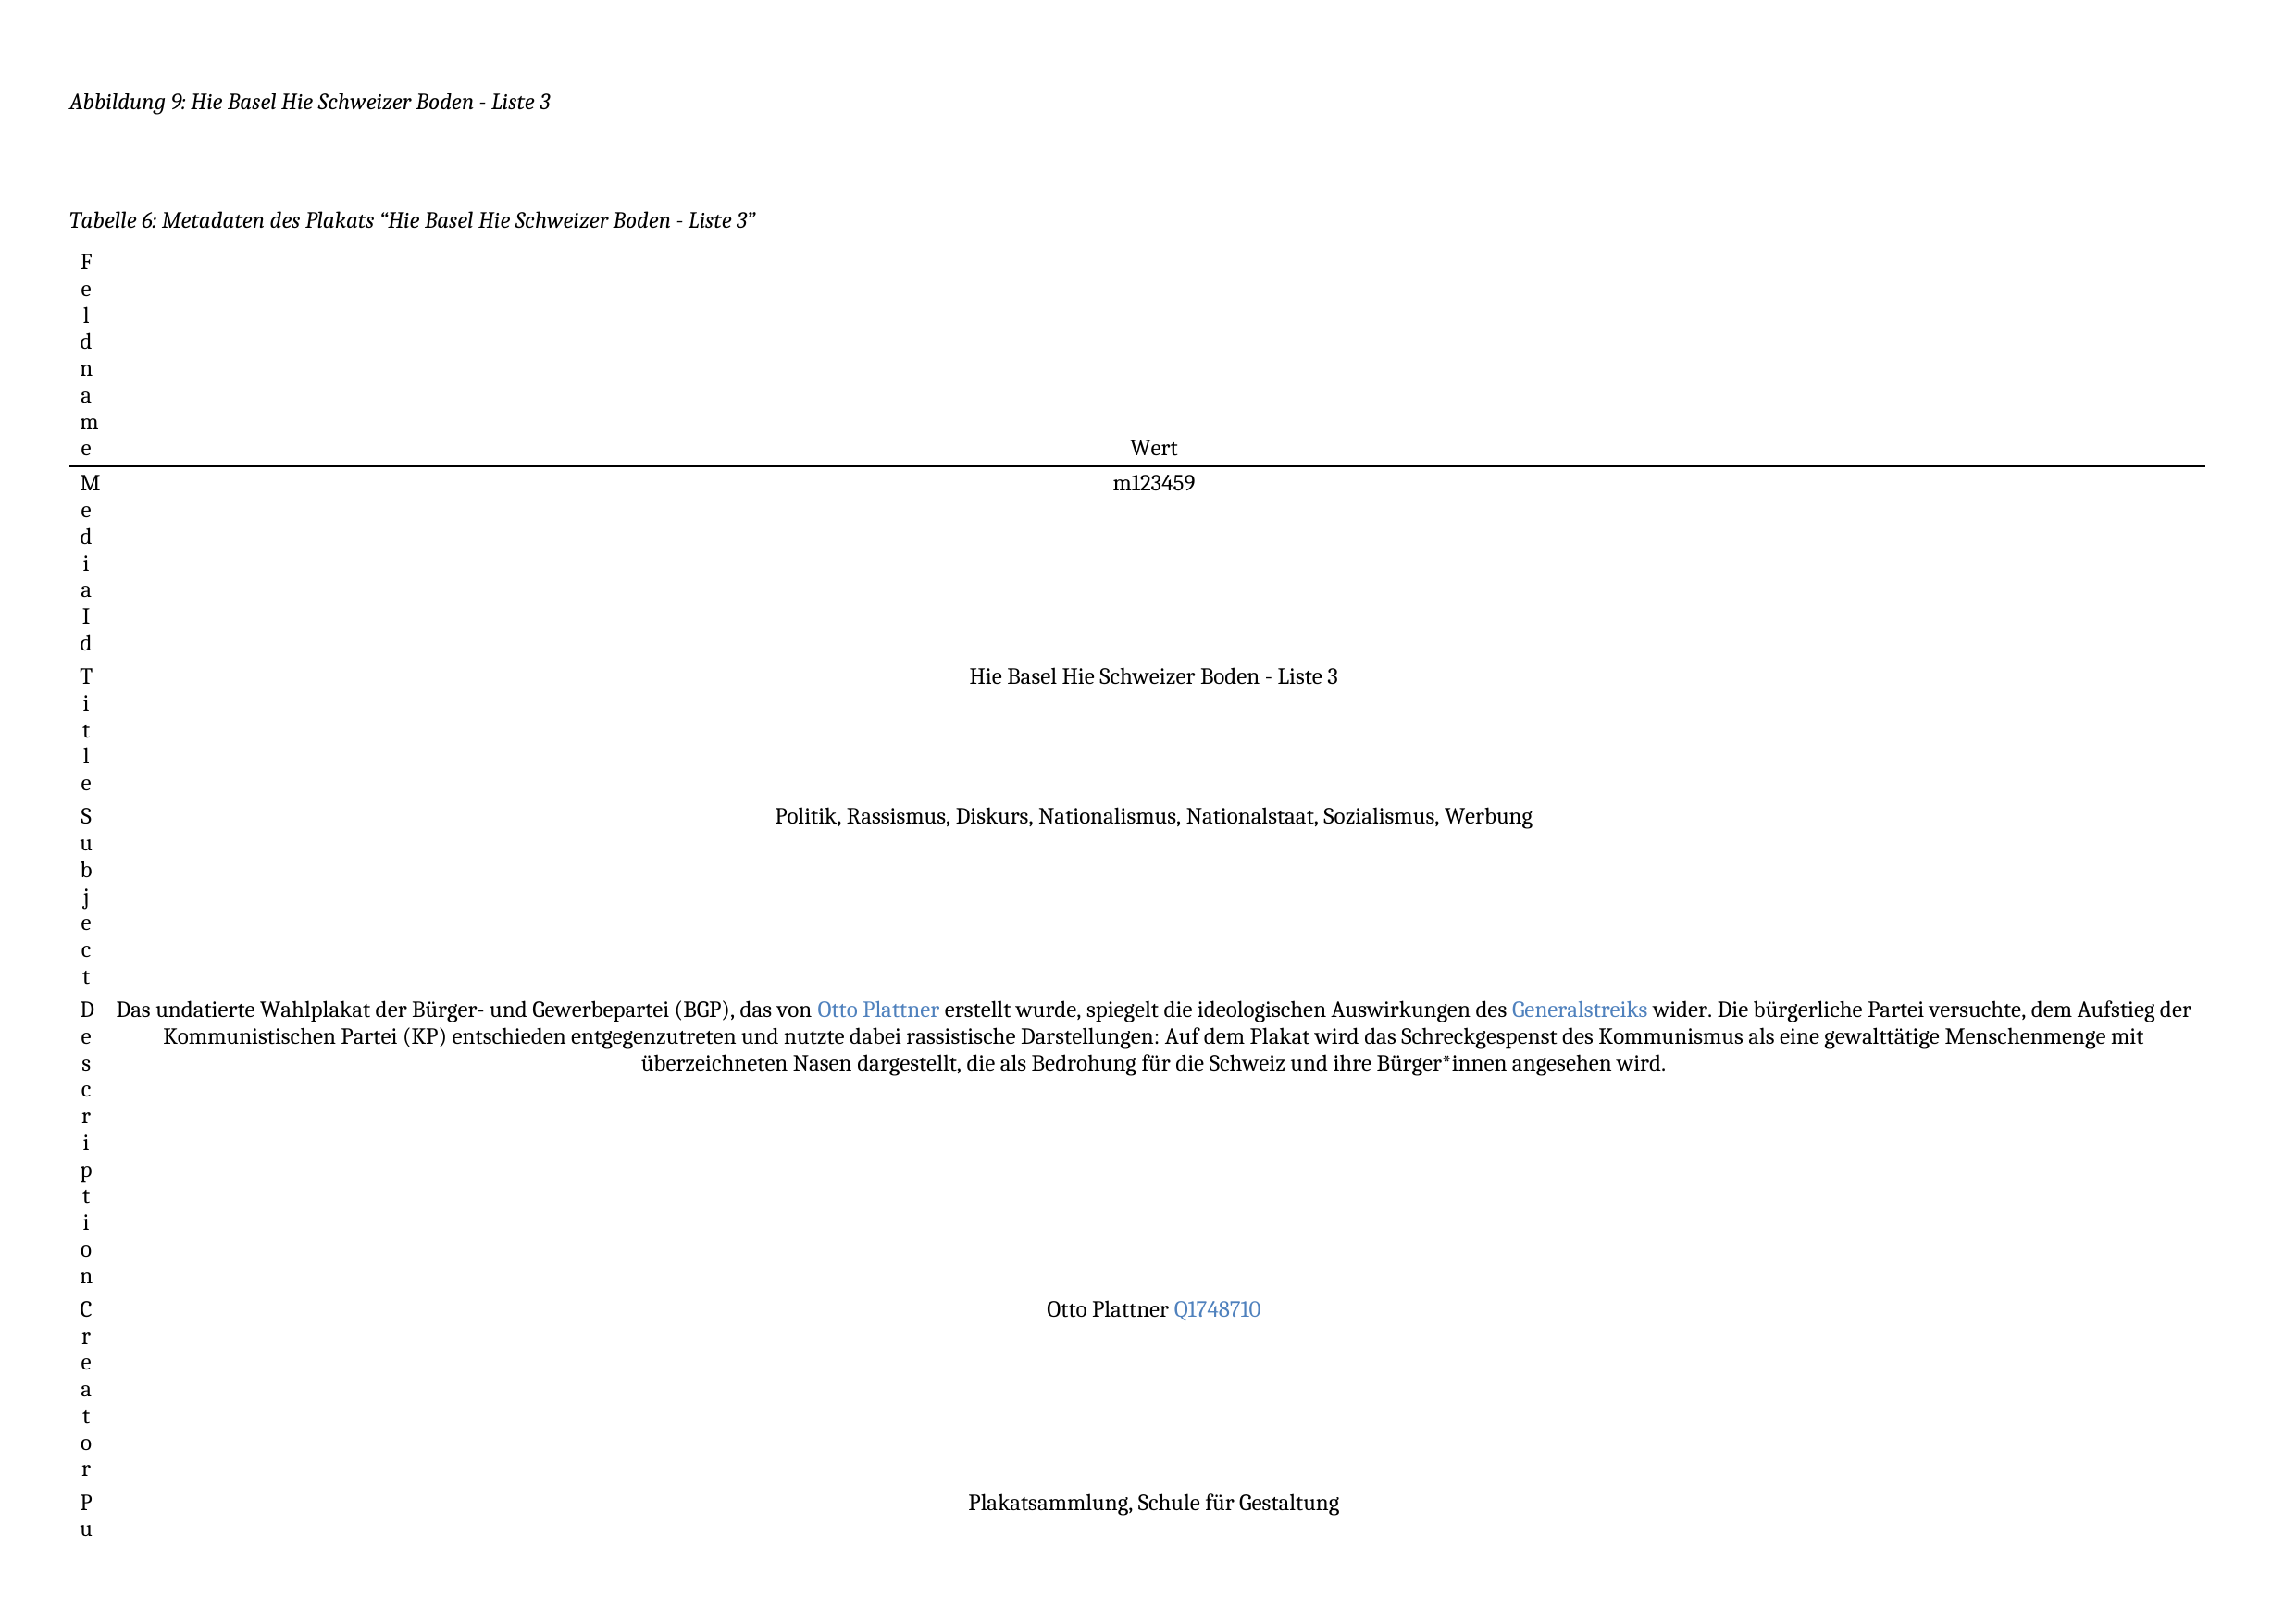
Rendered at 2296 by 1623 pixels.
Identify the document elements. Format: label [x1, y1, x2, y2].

table_header [59, 69, 2215, 127]
table_header [59, 188, 2215, 1542]
